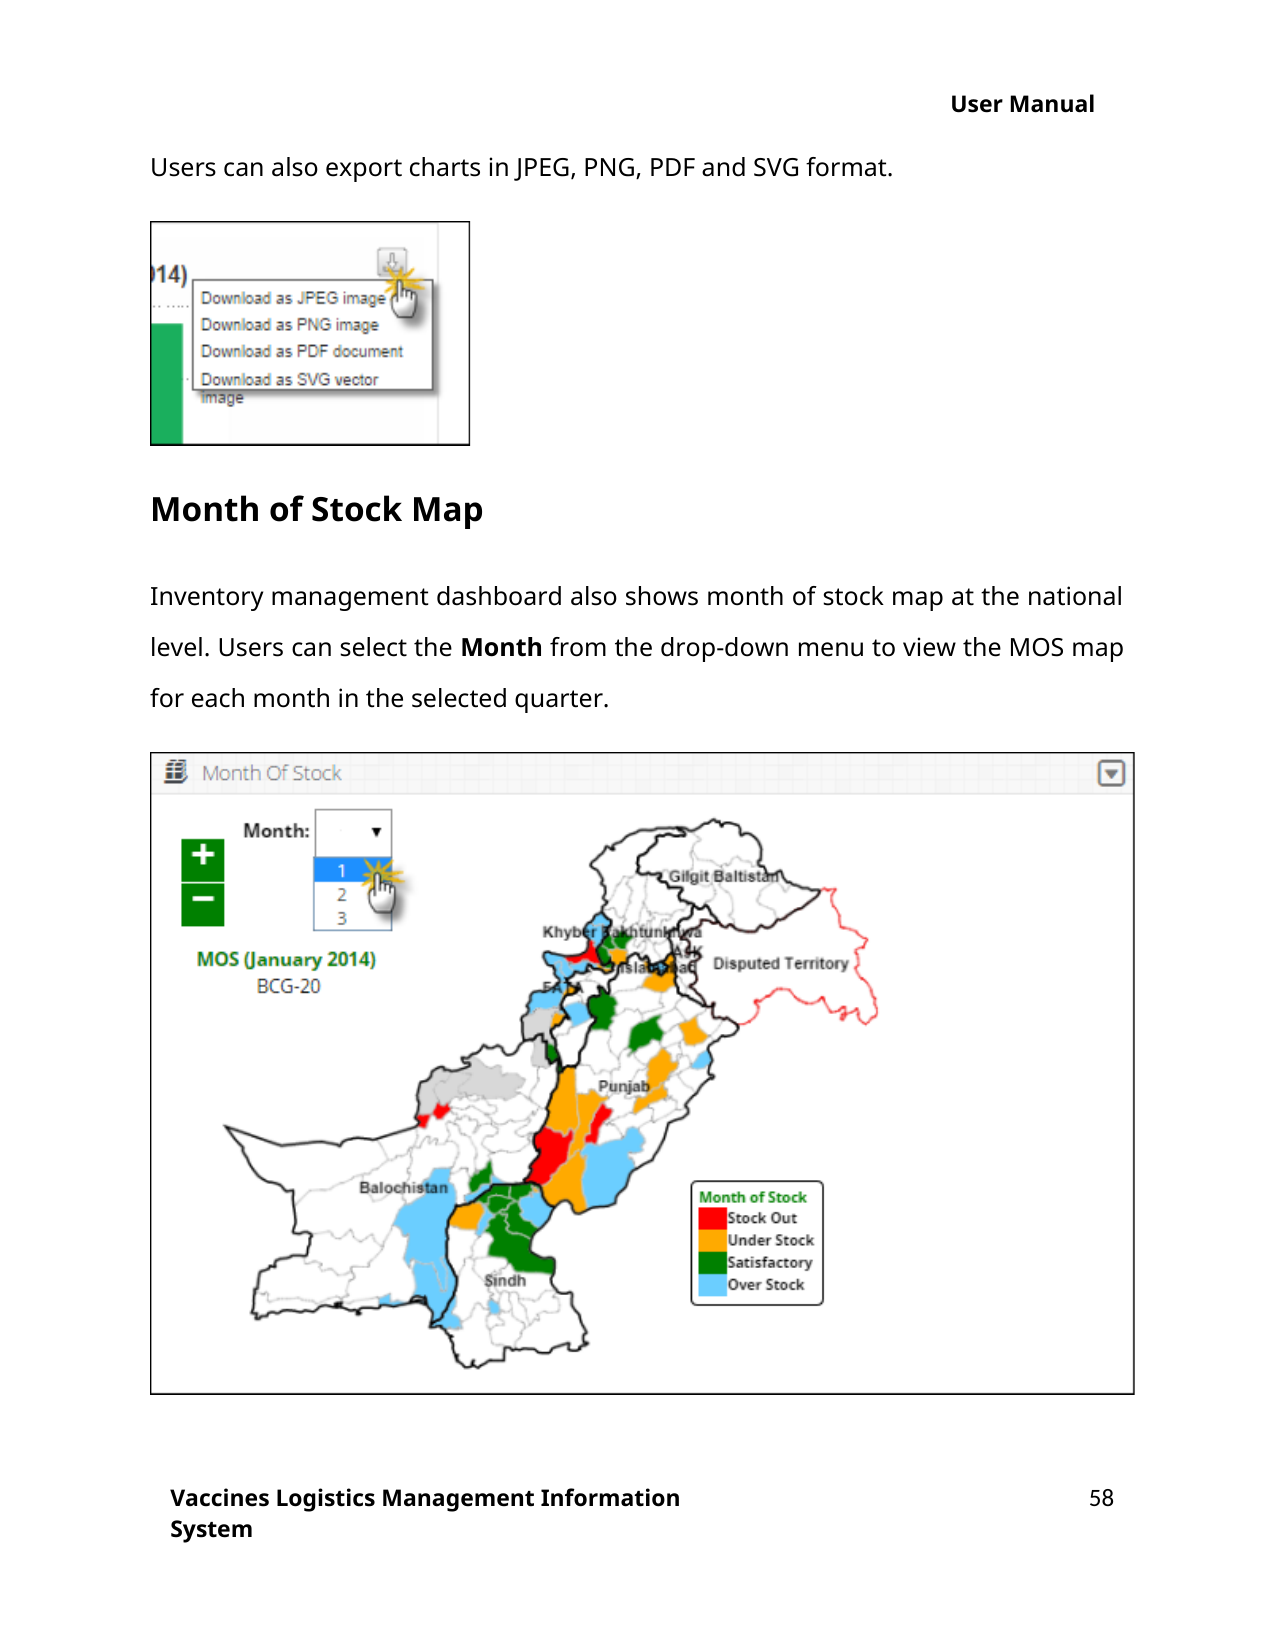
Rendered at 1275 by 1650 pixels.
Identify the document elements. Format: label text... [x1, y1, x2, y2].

picture [150, 752, 1135, 1395]
text Month of Stock Map [150, 486, 1125, 531]
picture [150, 221, 471, 446]
text Users can also export charts in JPEG, PNG, PDF and SVG format. [150, 150, 1125, 184]
text Inventory management dashboard also shows month of stock map at the national level. Users can select the Month from the drop-down menu to view the MOS map for each month in the selected quarter. [150, 579, 1125, 715]
